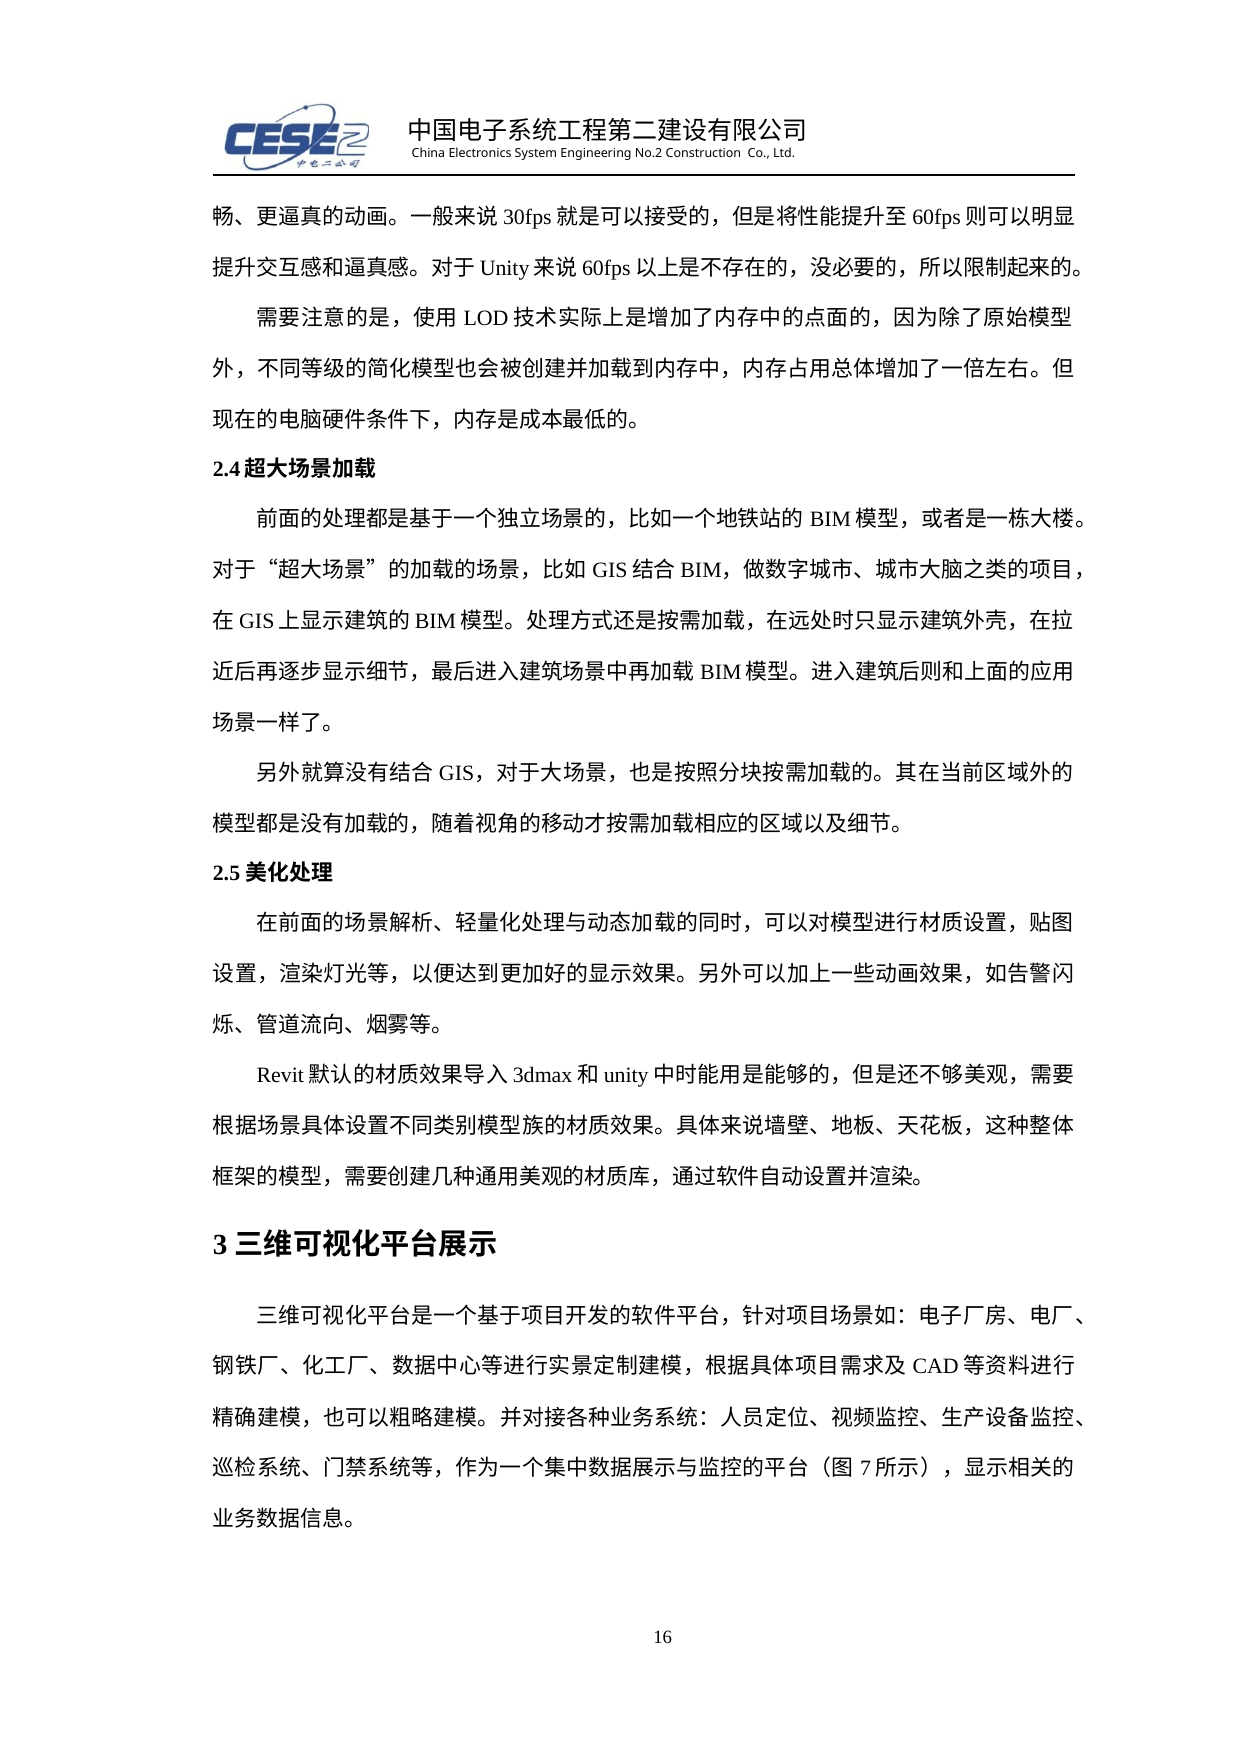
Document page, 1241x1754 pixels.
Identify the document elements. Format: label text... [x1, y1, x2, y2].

list 前面的处理都是基于一个独立场景的，比如一个地铁站的BIM模型，或者是一栋大楼。对于“超大场景”的加载的场景，比如GIS结合BIM，做数字城市、城市大脑之类的项目，在GIS上显示建筑的BIM模型。处理方式还是按需加载，在远处时只显示建筑外壳，在拉近后再逐步显示细节，最后进入建筑场景中再加载BIM模型。进入建筑后则和上面的应用场景一样了。 [213, 500, 1075, 738]
text 2.4超大场景加载 [213, 450, 1075, 484]
list 三维可视化平台是一个基于项目开发的软件平台，针对项目场景如：电子厂房、电厂、钢铁厂、化工厂、数据中心等进行实景定制建模，根据具体项目需求及CAD等资料进行精确建模，也可以粗略建模。并对接各种业务系统：人员定位、视频监控、生产设备监控、巡检系统、门禁系统等，作为一个集中数据展示与监控的平台（图7所示），显示相关的业务数据信息。 [213, 1296, 1075, 1534]
text 2.5 美化处理 [213, 854, 1075, 888]
list Revit默认的材质效果导入3dmax和unity中时能用是能够的，但是还不够美观，需要根据场景具体设置不同类别模型族的材质效果。具体来说墙壁、地板、天花板，这种整体框架的模型，需要创建几种通用美观的材质库，通过软件自动设置并渲染。 [213, 1056, 1075, 1192]
list 需要注意的是，使用LOD技术实际上是增加了内存中的点面的，因为除了原始模型外，不同等级的简化模型也会被创建并加载到内存中，内存占用总体增加了一倍左右。但现在的电脑硬件条件下，内存是成本最低的。 [213, 298, 1075, 434]
picture [224, 102, 369, 172]
list 另外就算没有结合GIS，对于大场景，也是按照分块按需加载的。其在当前区域外的模型都是没有加载的，随着视角的移动才按需加载相应的区域以及细节。 [213, 753, 1075, 838]
text 3 三维可视化平台展示 [213, 1207, 1075, 1275]
list 在前面的场景解析、轻量化处理与动态加载的同时，可以对模型进行材质设置，贴图设置，渲染灯光等，以便达到更加好的显示效果。另外可以加上一些动画效果，如告警闪烁、管道流向、烟雾等。 [213, 904, 1075, 1040]
